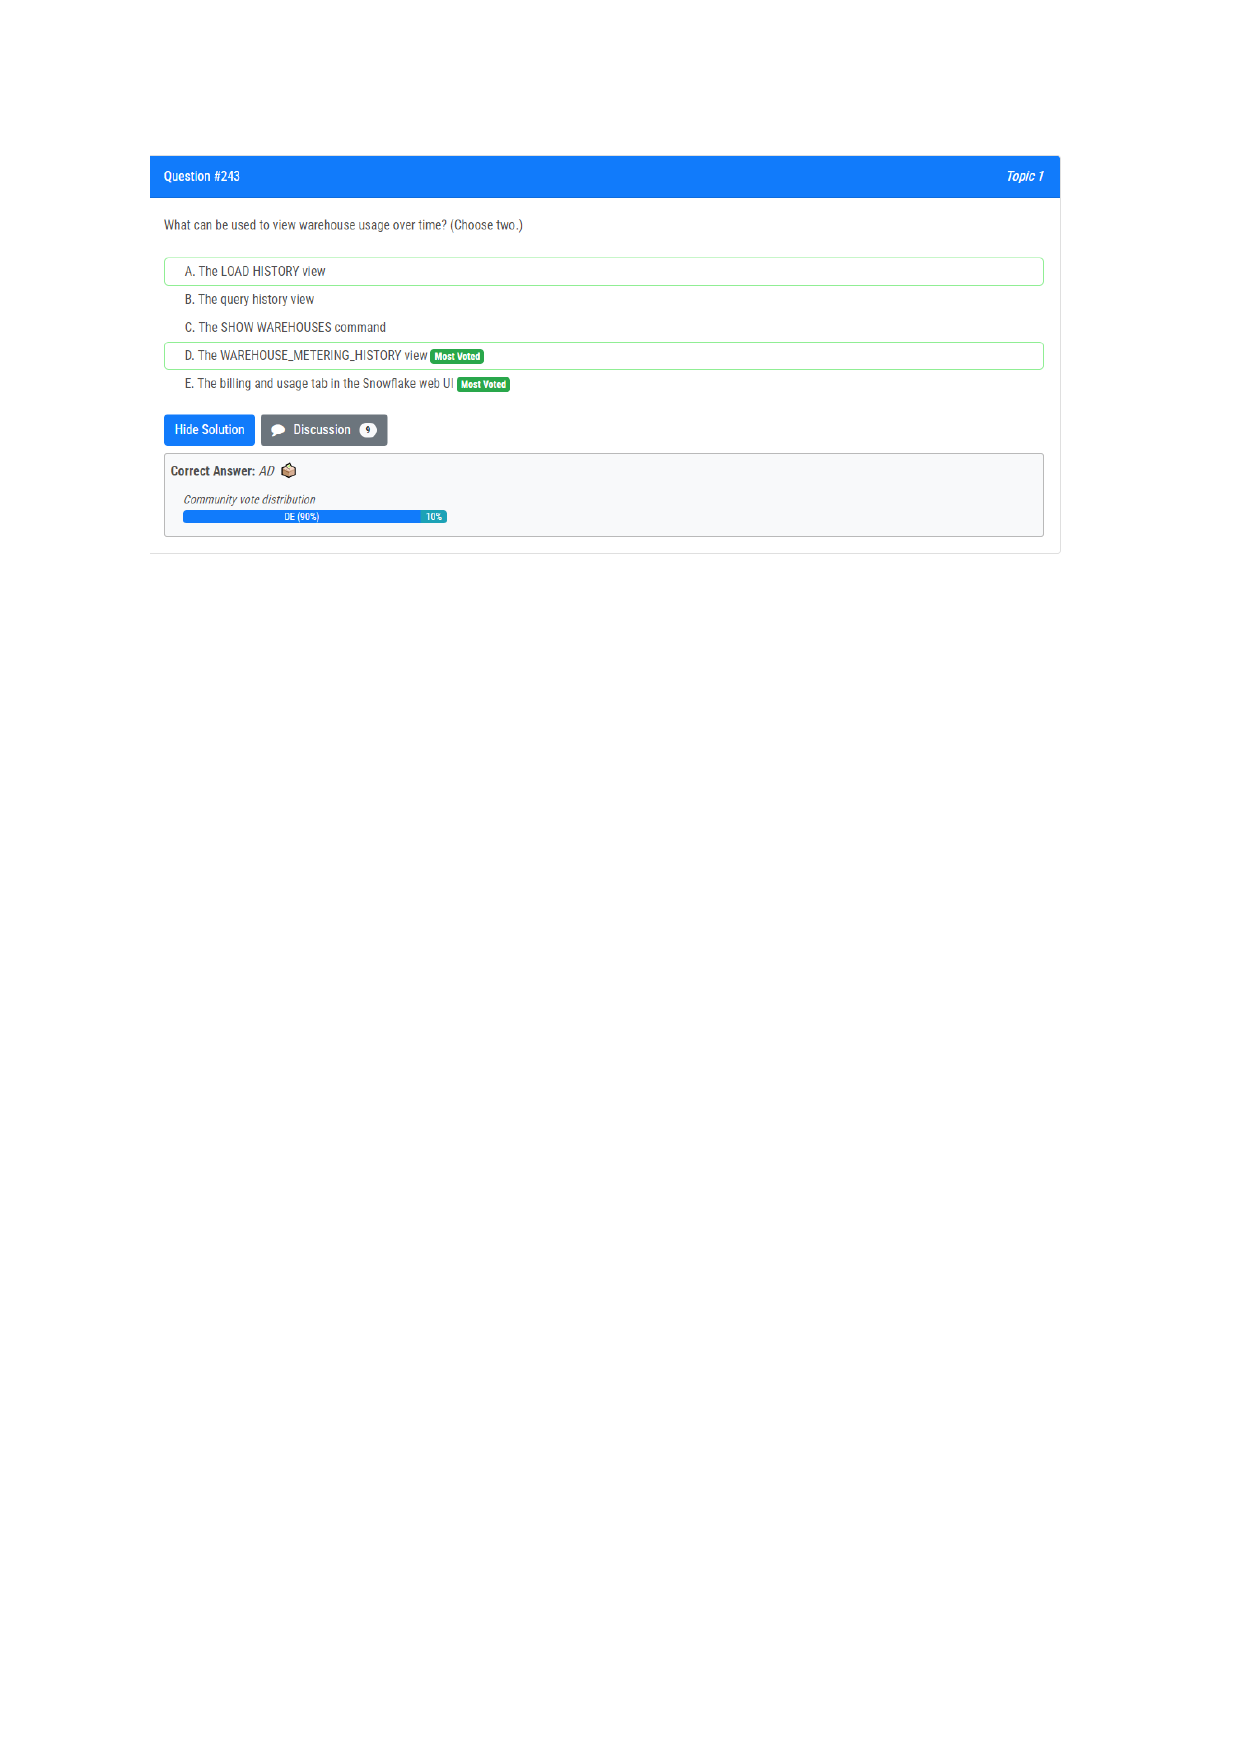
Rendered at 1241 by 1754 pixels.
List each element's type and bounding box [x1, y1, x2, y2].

picture [150, 150, 1091, 556]
